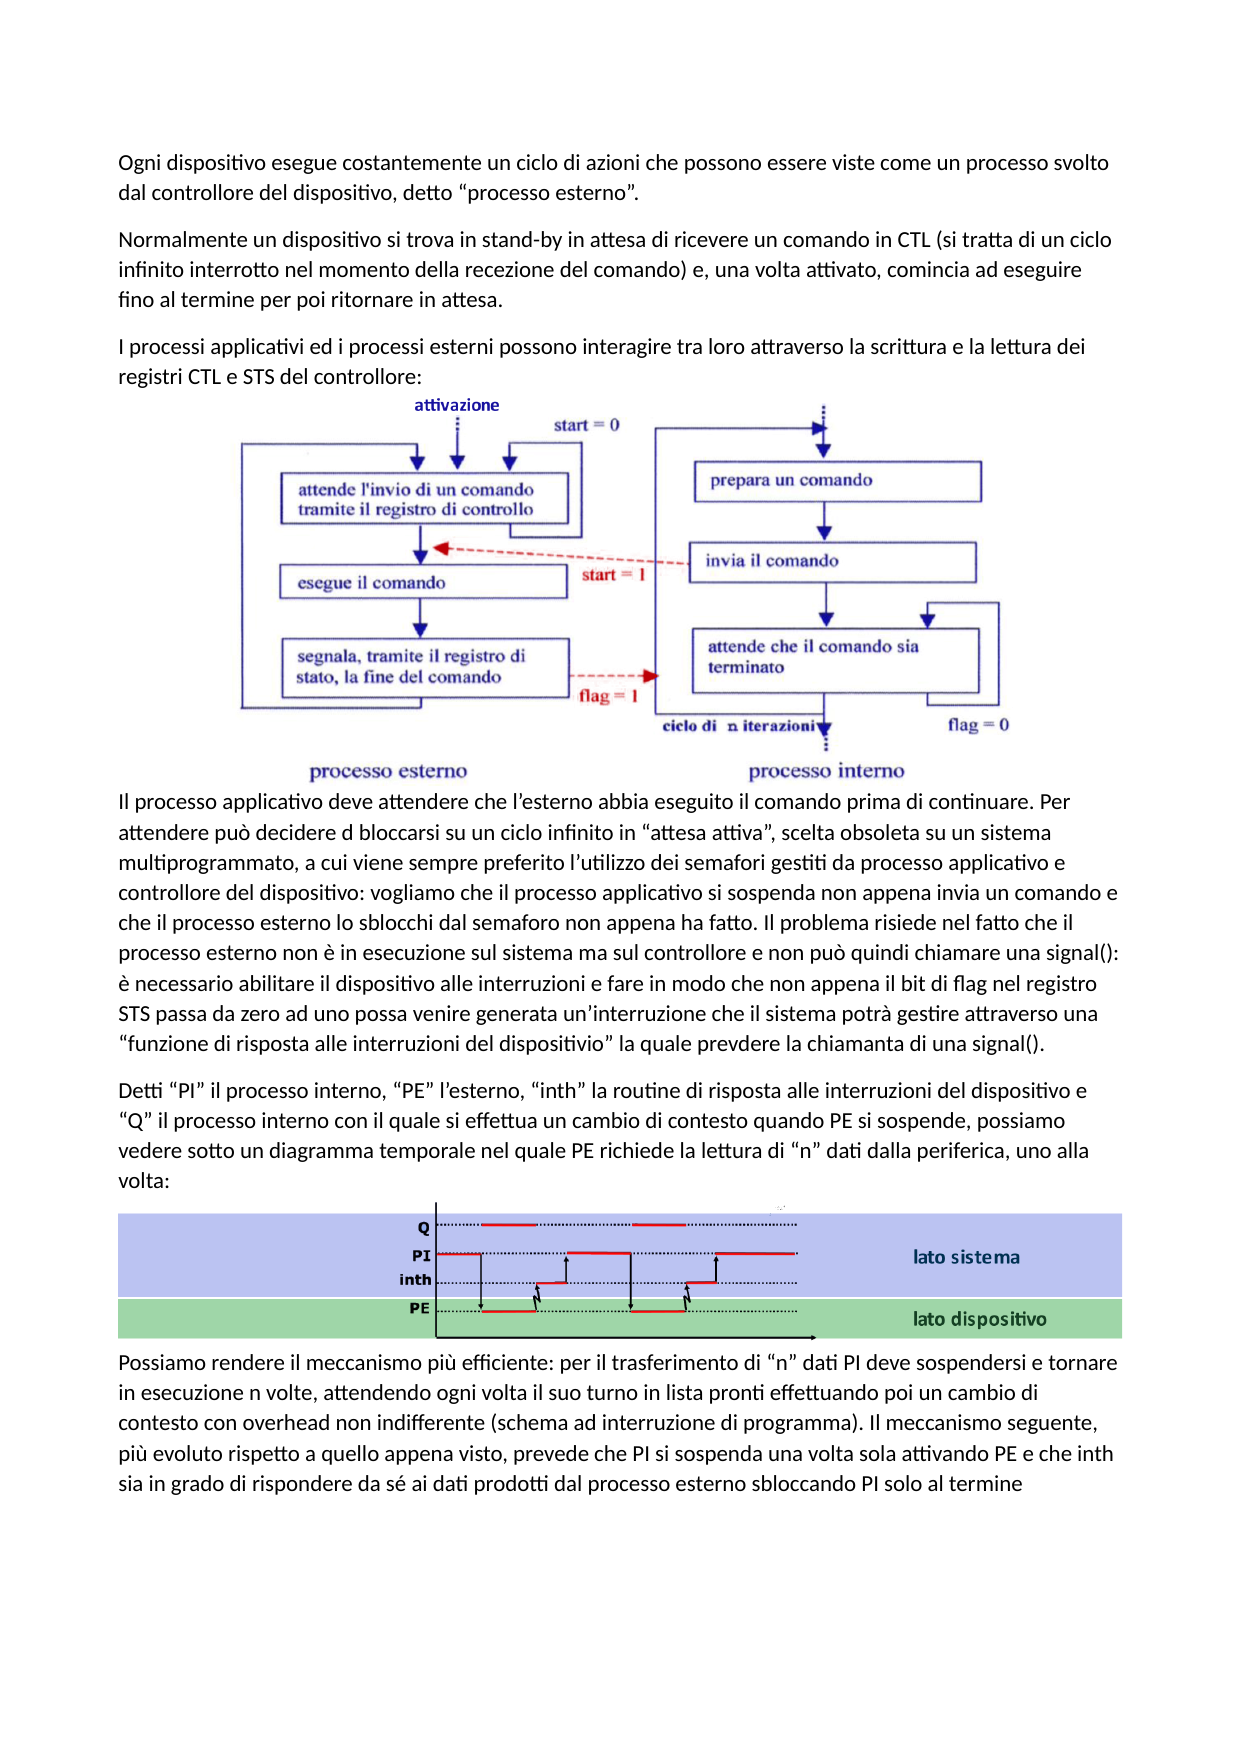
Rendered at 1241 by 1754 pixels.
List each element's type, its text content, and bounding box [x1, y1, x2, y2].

picture [118, 1196, 1123, 1346]
text I processi applicativi ed i processi esterni possono interagire tra loro attraverso la scrittura e la lettura dei registri CTL e STS del controllore: Il processo applicativo deve attendere che l’esterno abbia eseguito il comando prima di continuare. Per attendere può decidere d bloccarsi su un ciclo infinito in “attesa attiva”, scelta obsoleta su un sistema multiprogrammato, a cui viene sempre preferito l’utilizzo dei semafori gestiti da processo applicativo e controllore del dispositivo: vogliamo che il processo applicativo si sospenda non appena invia un comando e che il processo esterno lo sblocchi dal semaforo non appena ha fatto. Il problema risiede nel fatto che il processo esterno non è in esecuzione sul sistema ma sul controllore e non può quindi chiamare una signal(): è necessario abilitare il dispositivo alle interruzioni e fare in modo che non appena il bit di flag nel registro STS passa da zero ad uno possa venire generata un’interruzione che il sistema potrà gestire attraverso una “funzione di risposta alle interruzioni del dispositivio” la quale prevdere la chiamanta di una signal(). [118, 786, 1122, 1057]
text Normalmente un dispositivo si trova in stand-by in attesa di ricevere un comando in CTL (si tratta di un ciclo infinito interrotto nel momento della recezione del comando) e, una volta attivato, comincia ad eseguire fino al termine per poi ritornare in attesa. [118, 225, 1122, 313]
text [118, 1346, 1122, 1497]
picture [118, 392, 1123, 786]
